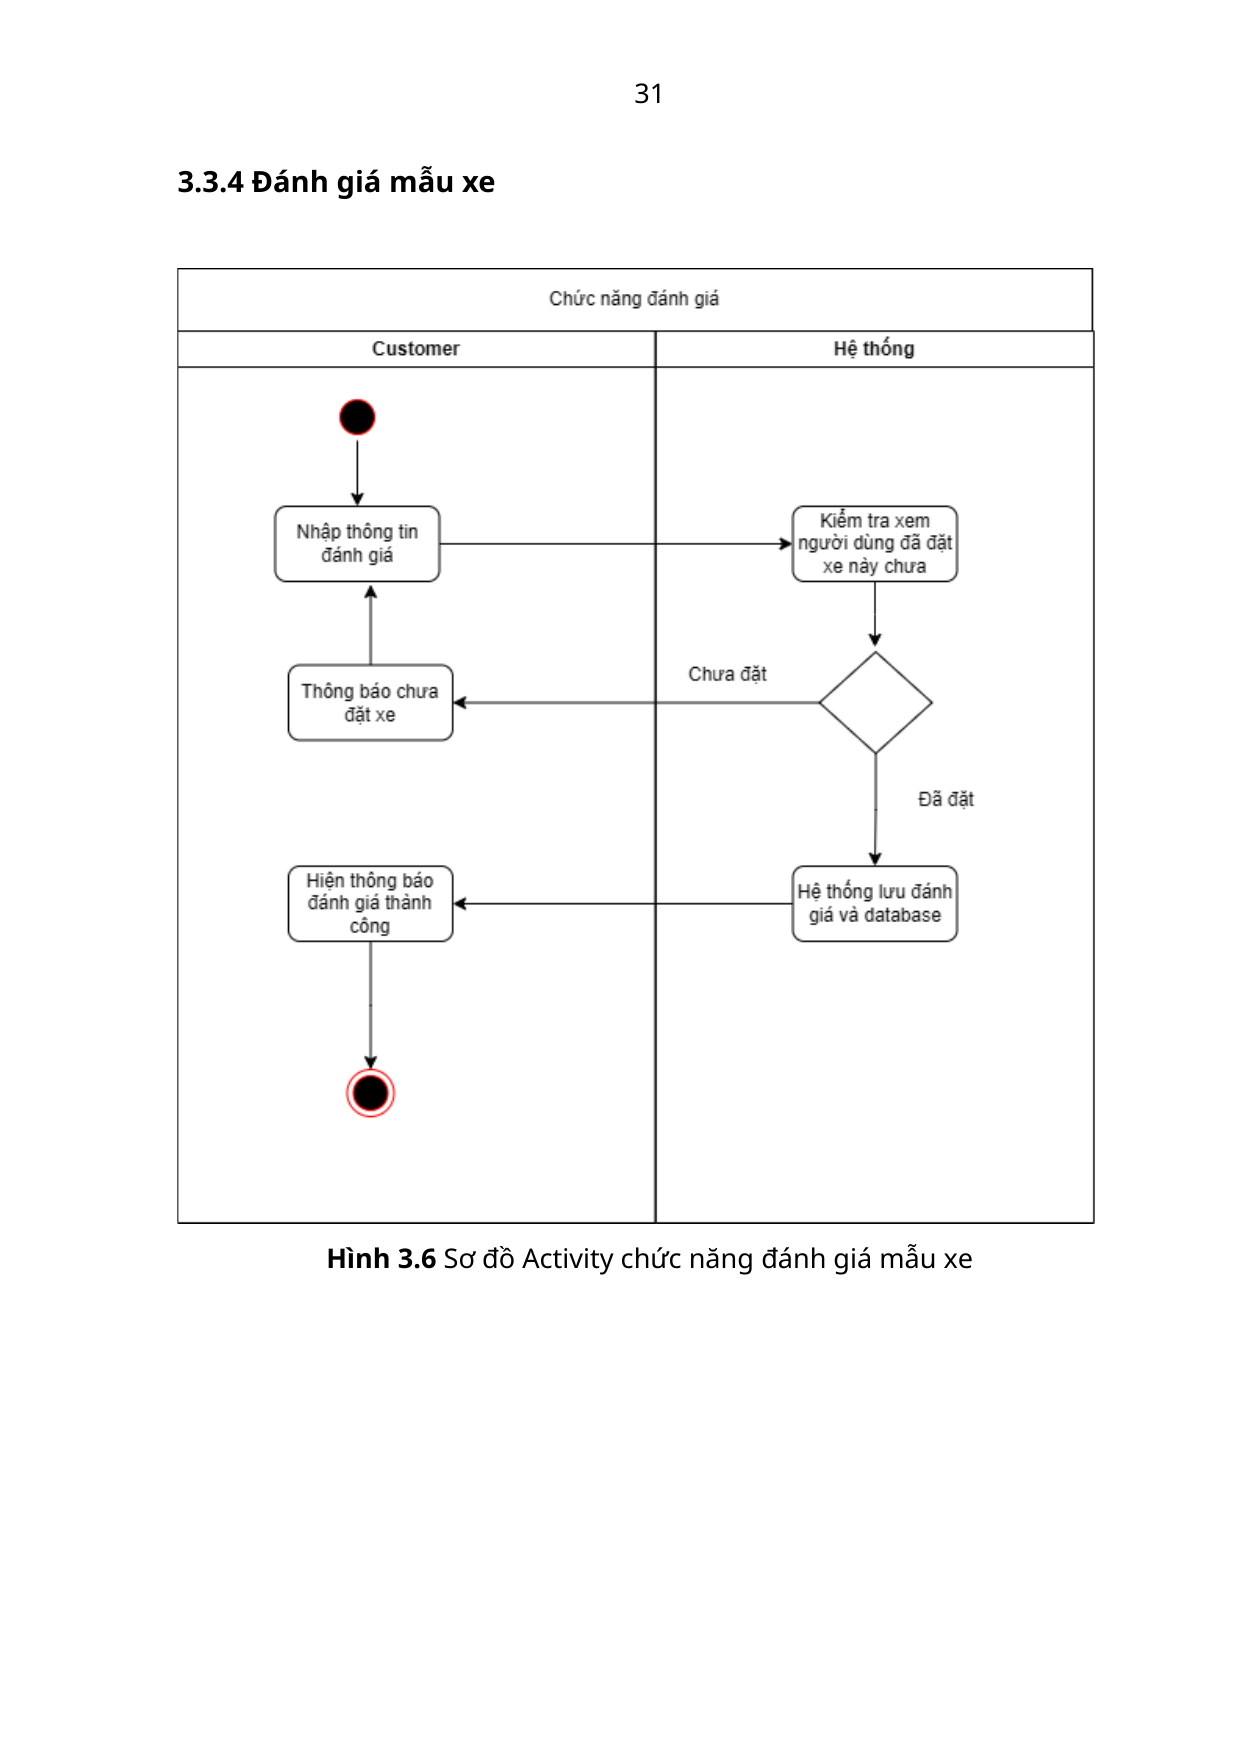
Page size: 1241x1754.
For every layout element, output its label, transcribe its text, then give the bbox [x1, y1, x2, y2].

text Hình 3.6 Sơ đồ Activity chức năng đánh giá mẫu xe [177, 1239, 1122, 1276]
picture [177, 268, 1095, 1224]
subtitle 3.3.4 Đánh giá mẫu xe [177, 161, 1122, 201]
